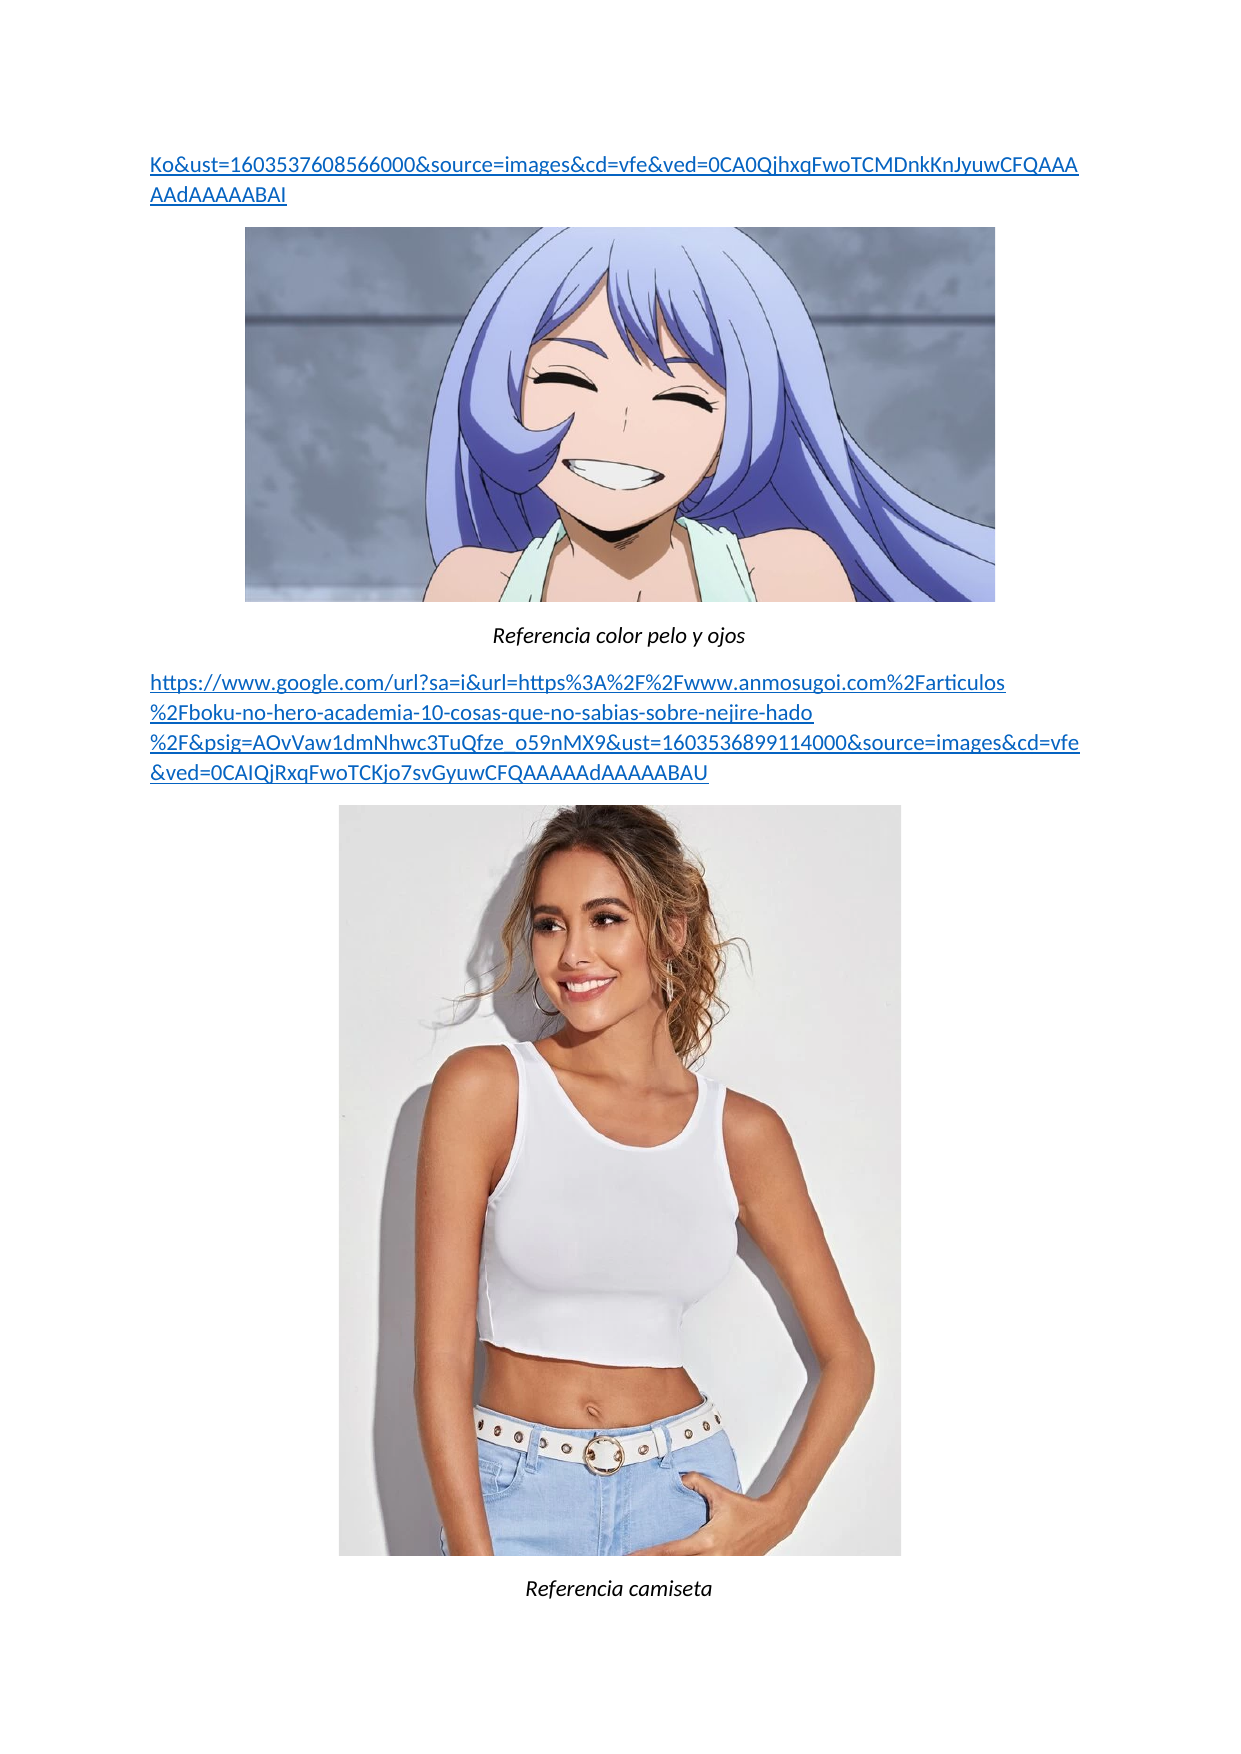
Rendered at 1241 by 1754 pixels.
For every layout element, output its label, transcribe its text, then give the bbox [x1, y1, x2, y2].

text https://www.google.com/url?sa=i&url=https%3A%2F%2Fwww.anmosugoi.com%2Farticulos%2Fboku-no-hero-academia-10-cosas-que-no-sabias-sobre-nejire-hado%2F&psig=AOvVaw1dmNhwc3TuQfze_o59nMX9&ust=1603536899114000&source=images&cd=vfe&ved=0CAIQjRxqFwoTCKjo7svGyuwCFQAAAAAdAAAAABAU [150, 668, 1090, 786]
text Referencia color pelo y ojos [150, 621, 1090, 649]
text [150, 150, 1090, 208]
text Referencia camiseta [150, 1574, 1090, 1602]
